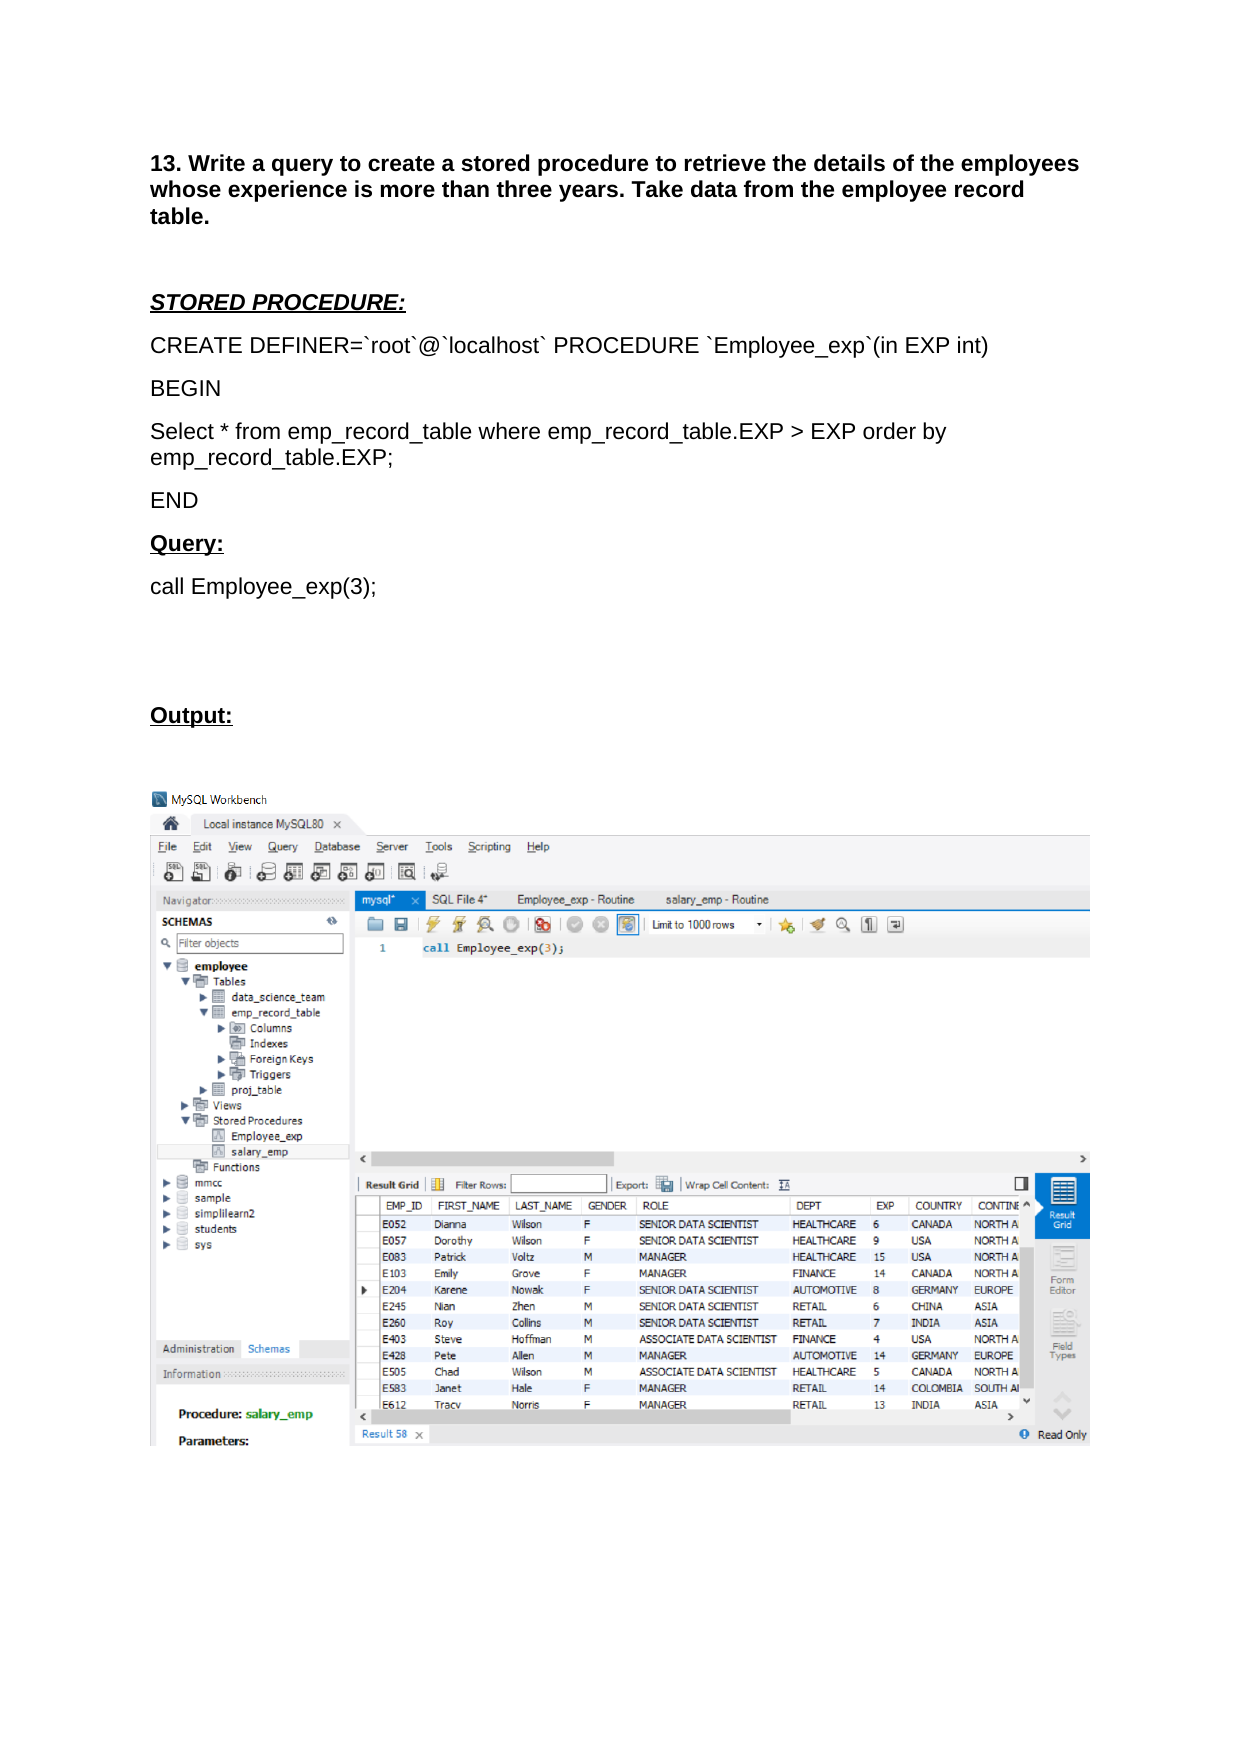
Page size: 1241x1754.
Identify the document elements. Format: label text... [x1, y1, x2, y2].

text call Employee_exp(3); [150, 573, 1090, 599]
text Select * from emp_record_table where emp_record_table.EXP > EXP order by emp_record_table.EXP; [150, 418, 1090, 471]
picture [150, 788, 1090, 1446]
text STORED PROCEDURE: [150, 289, 1090, 315]
text 13. Write a query to create a stored procedure to retrieve the details of the employees whose experience is more than three years. Take data from the employee record table. [150, 150, 1090, 229]
text Output: [150, 702, 1090, 729]
text CREATE DEFINER=`root`@`localhost` PROCEDURE `Employee_exp`(in EXP int) [150, 332, 1090, 358]
text Query: [150, 530, 1090, 557]
text BEGIN [150, 375, 1090, 401]
text END [150, 487, 1090, 513]
